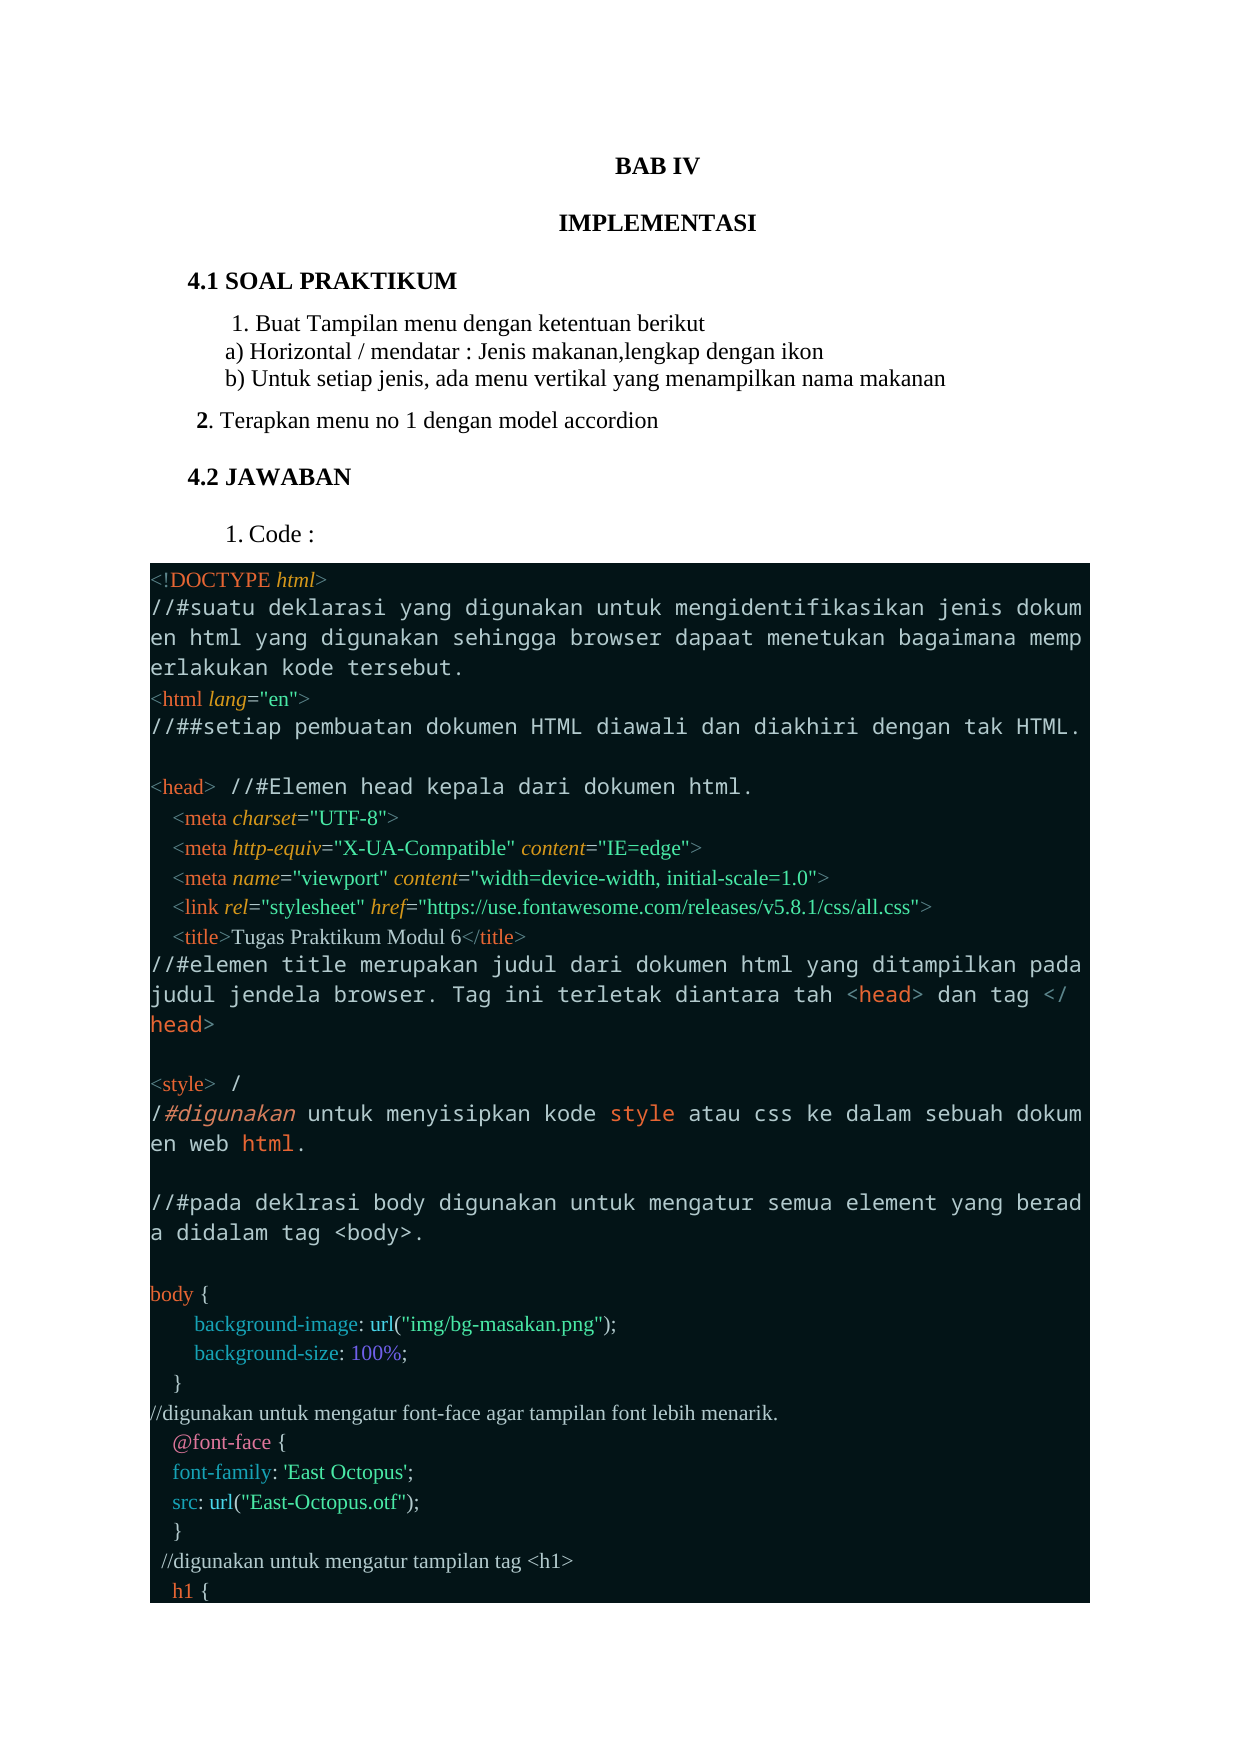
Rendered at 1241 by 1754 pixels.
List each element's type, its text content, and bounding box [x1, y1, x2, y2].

list BAB IV [225, 151, 1090, 180]
text //digunakan untuk mengatur font-face agar tampilan font lebih menarik. [150, 1395, 1090, 1425]
subtitle 2. Terapkan menu no 1 dengan model accordion [196, 406, 1090, 434]
text body { [150, 1276, 1090, 1306]
text <title>Tugas Praktikum Modul 6</title> //#elemen title merupakan judul dari dokumen html yang ditampilkan pada judul jendela browser. Tag ini terletak diantara tah <head> dan tag </head> [150, 919, 1090, 1038]
text //digunakan untuk mengatur tampilan tag <h1> [150, 1544, 1090, 1573]
text <html lang="en"> //##setiap pembuatan dokumen HTML diawali dan diakhiri dengan tak HTML. [150, 682, 1090, 741]
text a) Horizontal / mendatar : Jenis makanan,lengkap dengan ikon [225, 337, 1090, 364]
text //#pada deklrasi body digunakan untuk mengatur semua element yang berada didalam tag <body>. [150, 1187, 1090, 1247]
text @font-face { [150, 1425, 1090, 1454]
text <!DOCTYPE html> //#suatu deklarasi yang digunakan untuk mengidentifikasikan jenis dokumen html yang digunakan sehingga browser dapaat menetukan bagaimana memperlakukan kode tersebut. [150, 563, 1090, 682]
text <style> //#digunakan untuk menyisipkan kode style atau css ke dalam sebuah dokumen web html. [150, 1038, 1090, 1157]
text <meta http-equiv="X-UA-Compatible" content="IE=edge"> [150, 830, 1090, 860]
text 1. Buat Tampilan menu dengan ketentuan berikut [225, 309, 1090, 337]
text font-family: 'East Octopus'; [150, 1454, 1090, 1484]
text <head> //#Elemen head kepala dari dokumen html. [150, 771, 1090, 801]
text <meta name="viewport" content="width=device-width, initial-scale=1.0"> [150, 860, 1090, 890]
text src: url("East-Octopus.otf"); [150, 1484, 1090, 1514]
text background-image: url("img/bg-masakan.png"); [150, 1306, 1090, 1336]
subtitle SOAL PRAKTIKUM [187, 266, 1090, 295]
text <link rel="stylesheet" href="https://use.fontawesome.com/releases/v5.8.1/css/all.css"> [150, 890, 1090, 919]
text } [150, 1514, 1090, 1544]
text background-size: 100%; [150, 1336, 1090, 1366]
subtitle Code : [225, 519, 1090, 548]
list IMPLEMENTASI [225, 208, 1090, 237]
text b) Untuk setiap jenis, ada menu vertikal yang menampilkan nama makanan [225, 364, 1090, 392]
subtitle JAWABAN [187, 462, 1090, 491]
text <meta charset="UTF-8"> [150, 801, 1090, 830]
text h1 { [150, 1573, 1090, 1603]
text } [150, 1366, 1090, 1395]
